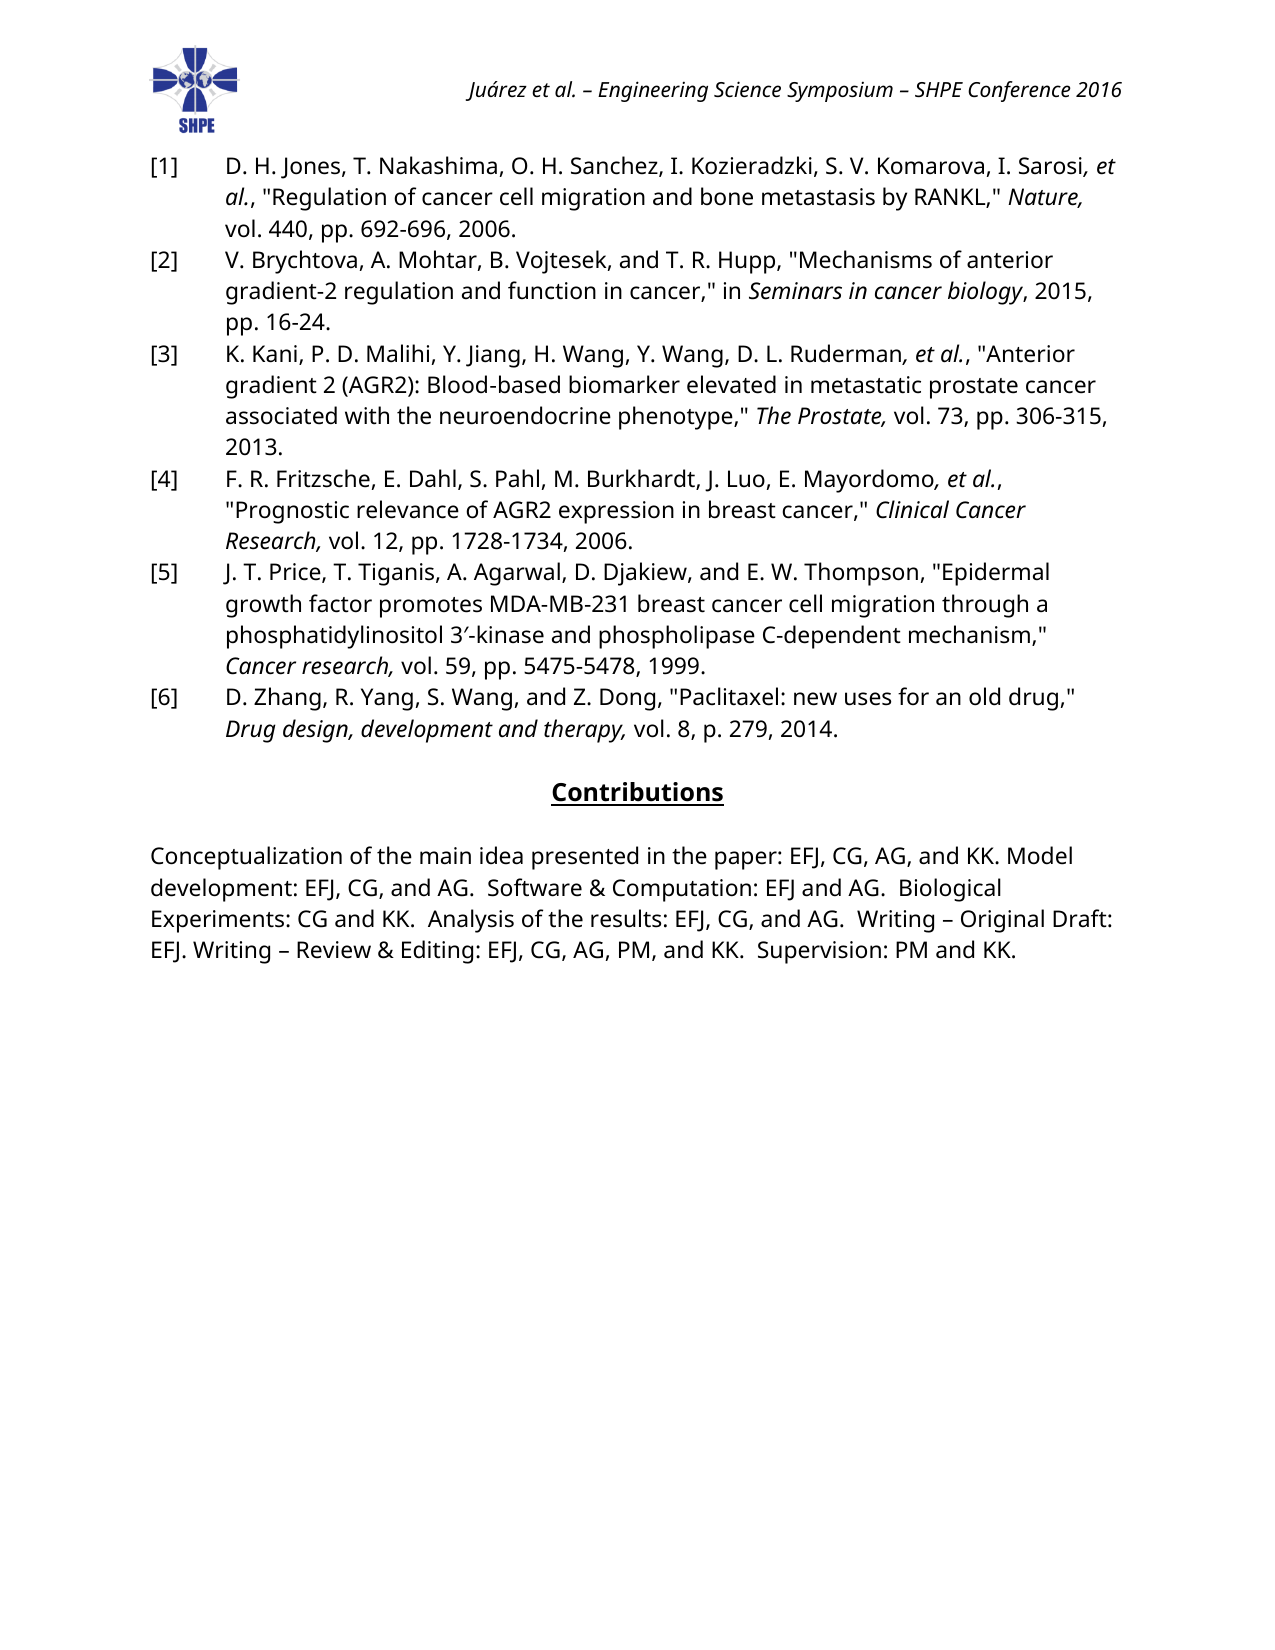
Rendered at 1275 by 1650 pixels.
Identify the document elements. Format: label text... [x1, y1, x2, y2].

text [4] F. R. Fritzsche, E. Dahl, S. Pahl, M. Burkhardt, J. Luo, E. Mayordomo, et al., "Prognostic relevance of AGR2 expression in breast cancer," Clinical Cancer Research, vol. 12, pp. 1728-1734, 2006. [150, 462, 1125, 556]
subtitle Contributions [150, 775, 1125, 809]
text [6] D. Zhang, R. Yang, S. Wang, and Z. Dong, "Paclitaxel: new uses for an old drug," Drug design, development and therapy, vol. 8, p. 279, 2014. [150, 681, 1125, 744]
text [5] J. T. Price, T. Tiganis, A. Agarwal, D. Djakiew, and E. W. Thompson, "Epidermal growth factor promotes MDA-MB-231 breast cancer cell migration through a phosphatidylinositol 3′-kinase and phospholipase C-dependent mechanism," Cancer research, vol. 59, pp. 5475-5478, 1999. [150, 556, 1125, 681]
text [1] D. H. Jones, T. Nakashima, O. H. Sanchez, I. Kozieradzki, S. V. Komarova, I. Sarosi, et al., "Regulation of cancer cell migration and bone metastasis by RANKL," Nature, vol. 440, pp. 692-696, 2006. [150, 150, 1125, 244]
picture [148, 45, 241, 135]
text [2] V. Brychtova, A. Mohtar, B. Vojtesek, and T. R. Hupp, "Mechanisms of anterior gradient-2 regulation and function in cancer," in Seminars in cancer biology, 2015, pp. 16-24. [150, 244, 1125, 337]
text Conceptualization of the main idea presented in the paper: EFJ, CG, AG, and KK. Model development: EFJ, CG, and AG. Software & Computation: EFJ and AG. Biological Experiments: CG and KK. Analysis of the results: EFJ, CG, and AG. Writing – Original Draft: EFJ. Writing – Review & Editing: EFJ, CG, AG, PM, and KK. Supervision: PM and KK. [150, 840, 1125, 965]
text [3] K. Kani, P. D. Malihi, Y. Jiang, H. Wang, Y. Wang, D. L. Ruderman, et al., "Anterior gradient 2 (AGR2): Blood‐based biomarker elevated in metastatic prostate cancer associated with the neuroendocrine phenotype," The Prostate, vol. 73, pp. 306-315, 2013. [150, 337, 1125, 462]
